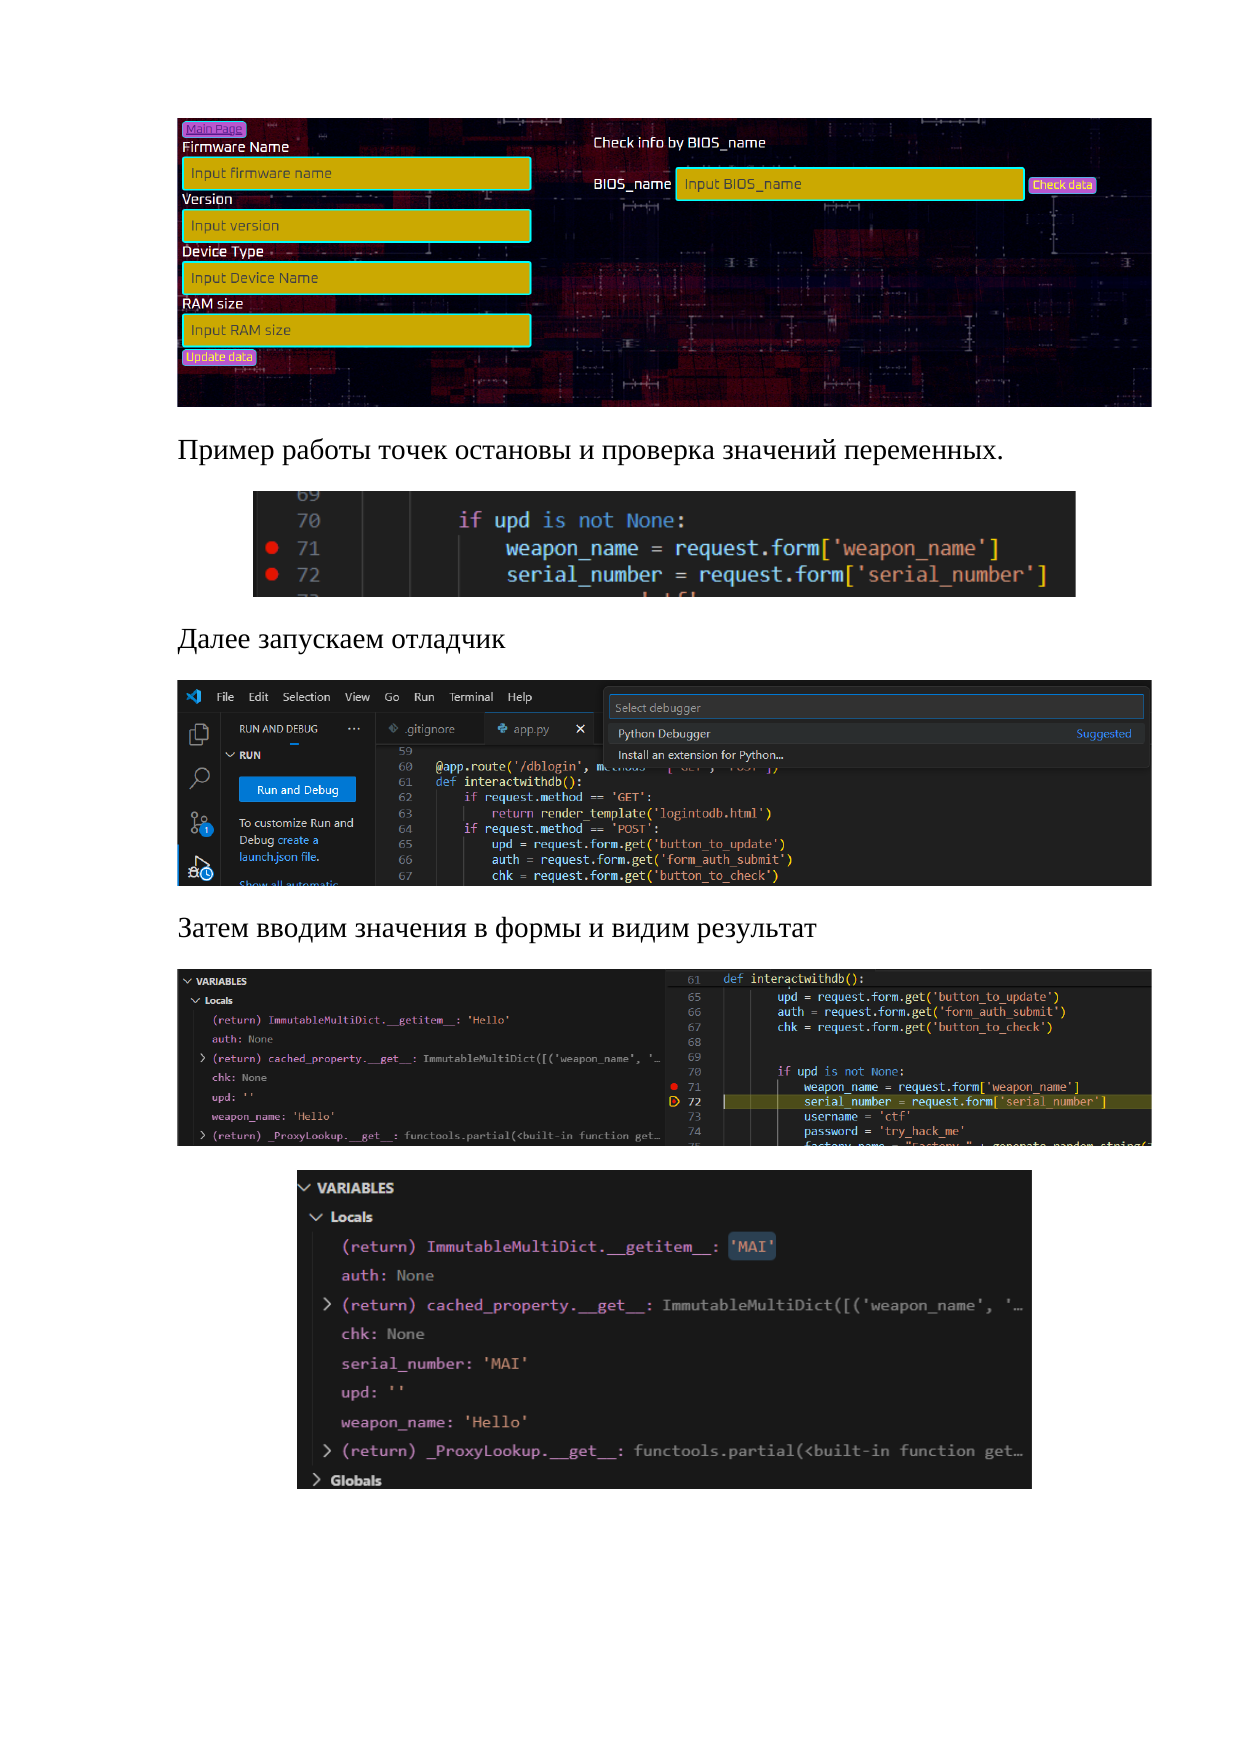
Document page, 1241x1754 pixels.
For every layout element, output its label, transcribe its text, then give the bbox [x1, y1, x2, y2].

picture [253, 491, 1076, 597]
picture [177, 680, 1152, 886]
text Затем вводим значения в формы и видим результат [177, 910, 1152, 944]
text Далее запускаем отладчик [177, 621, 1152, 655]
picture [177, 969, 1152, 1146]
picture [177, 118, 1152, 407]
picture [297, 1170, 1032, 1489]
text Пример работы точек остановы и проверка значений переменных. [177, 432, 1152, 466]
